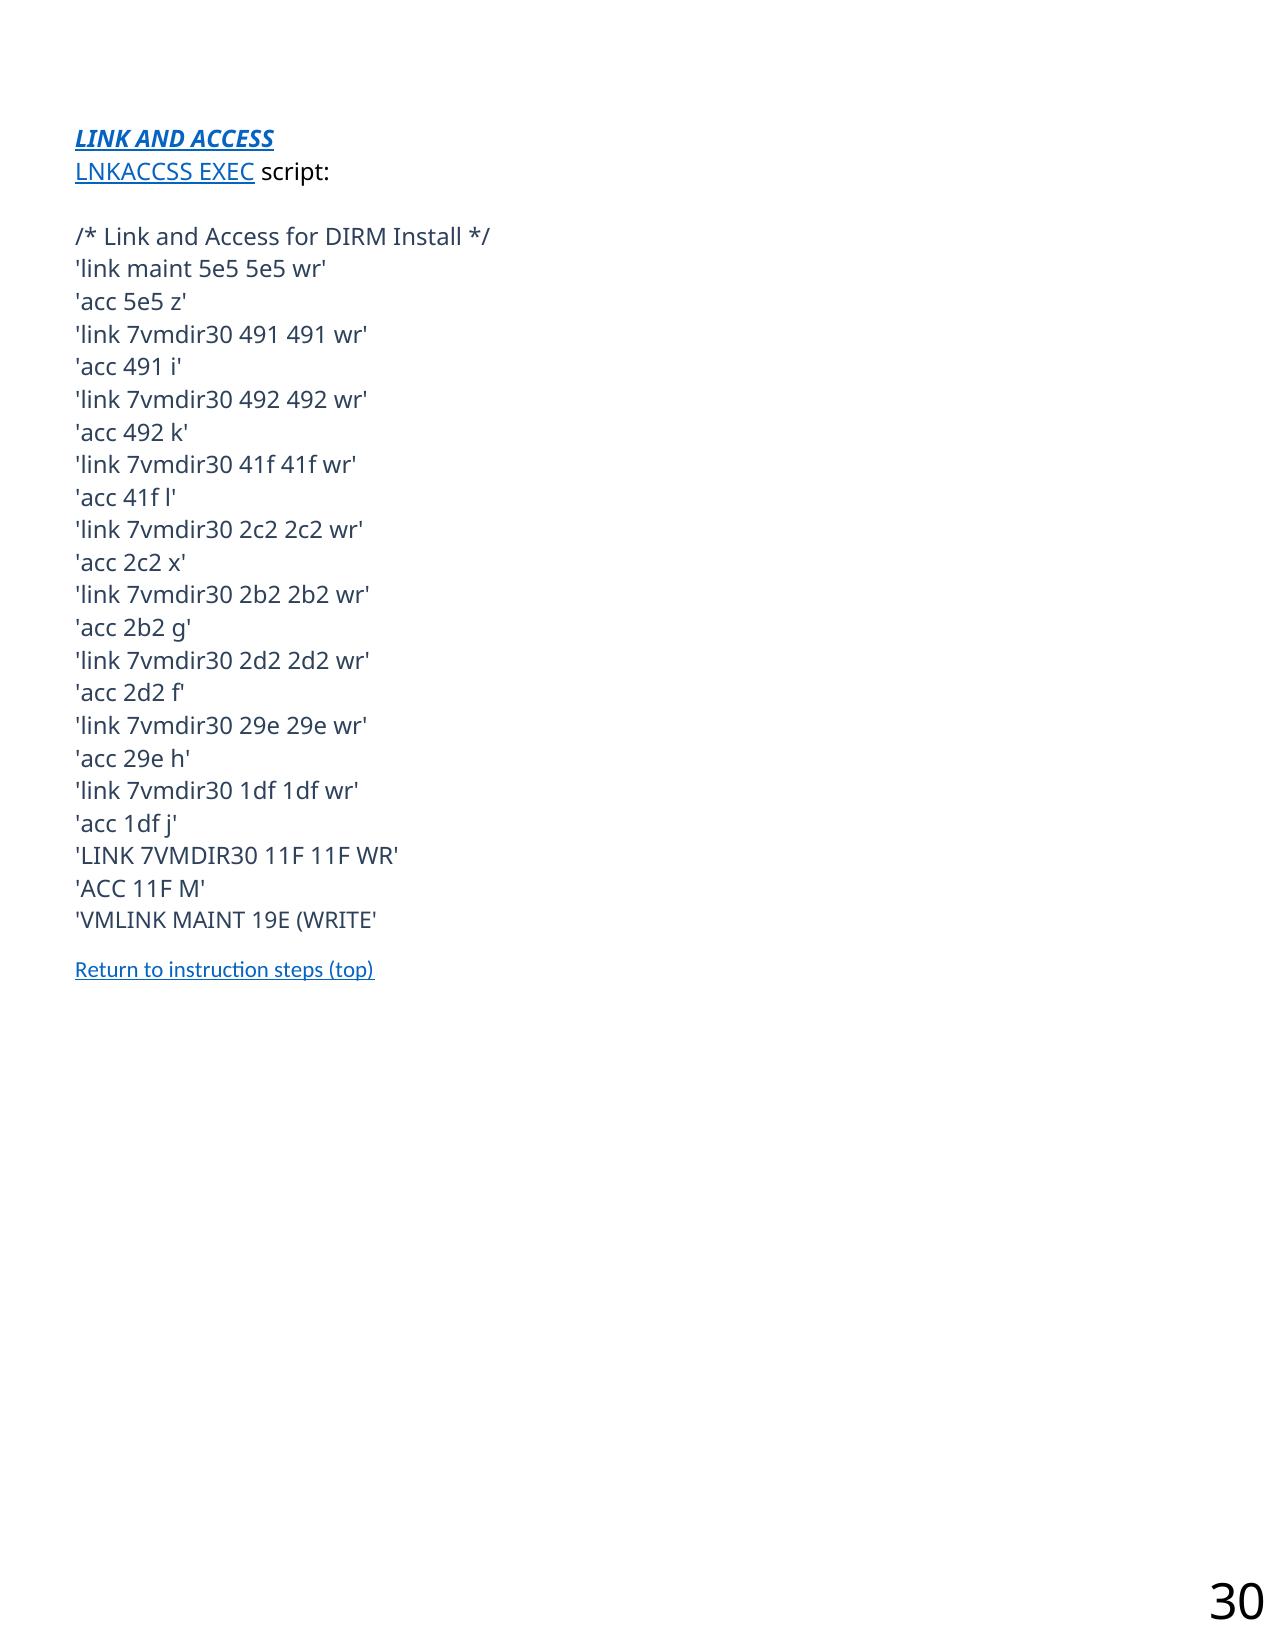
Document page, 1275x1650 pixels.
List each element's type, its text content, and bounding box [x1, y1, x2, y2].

text 'acc 491 i' [75, 350, 1200, 383]
text 'acc 2c2 x' [75, 546, 1200, 578]
text 'link 7vmdir30 2b2 2b2 wr' [75, 578, 1200, 611]
text 'VMLINK MAINT 19E (WRITE' [75, 904, 1200, 936]
text 'acc 5e5 z' [75, 285, 1200, 317]
text 'link 7vmdir30 1df 1df wr' [75, 774, 1200, 807]
text LNKACCSS EXEC script: /* Link and Access for DIRM Install */ [75, 154, 1200, 252]
text 'acc 29e h' [75, 741, 1200, 774]
text 'acc 492 k' [75, 415, 1200, 448]
text Return to instruction steps (top) [75, 955, 1200, 983]
text 'ACC 11F M' [75, 872, 1200, 904]
text 'link 7vmdir30 492 492 wr' [75, 383, 1200, 415]
text 'acc 2b2 g' [75, 611, 1200, 643]
text 'link 7vmdir30 2d2 2d2 wr' [75, 643, 1200, 676]
text 'acc 41f l' [75, 481, 1200, 513]
text 'LINK 7VMDIR30 11F 11F WR' [75, 839, 1200, 872]
text 'link maint 5e5 5e5 wr' [75, 252, 1200, 285]
text 'acc 1df j' [75, 807, 1200, 839]
text 'link 7vmdir30 29e 29e wr' [75, 709, 1200, 741]
text 'link 7vmdir30 2c2 2c2 wr' [75, 513, 1200, 546]
text 'acc 2d2 f' [75, 676, 1200, 709]
text 'link 7vmdir30 491 491 wr' [75, 317, 1200, 350]
text LINK AND ACCESS [75, 122, 1200, 154]
text 'link 7vmdir30 41f 41f wr' [75, 448, 1200, 481]
